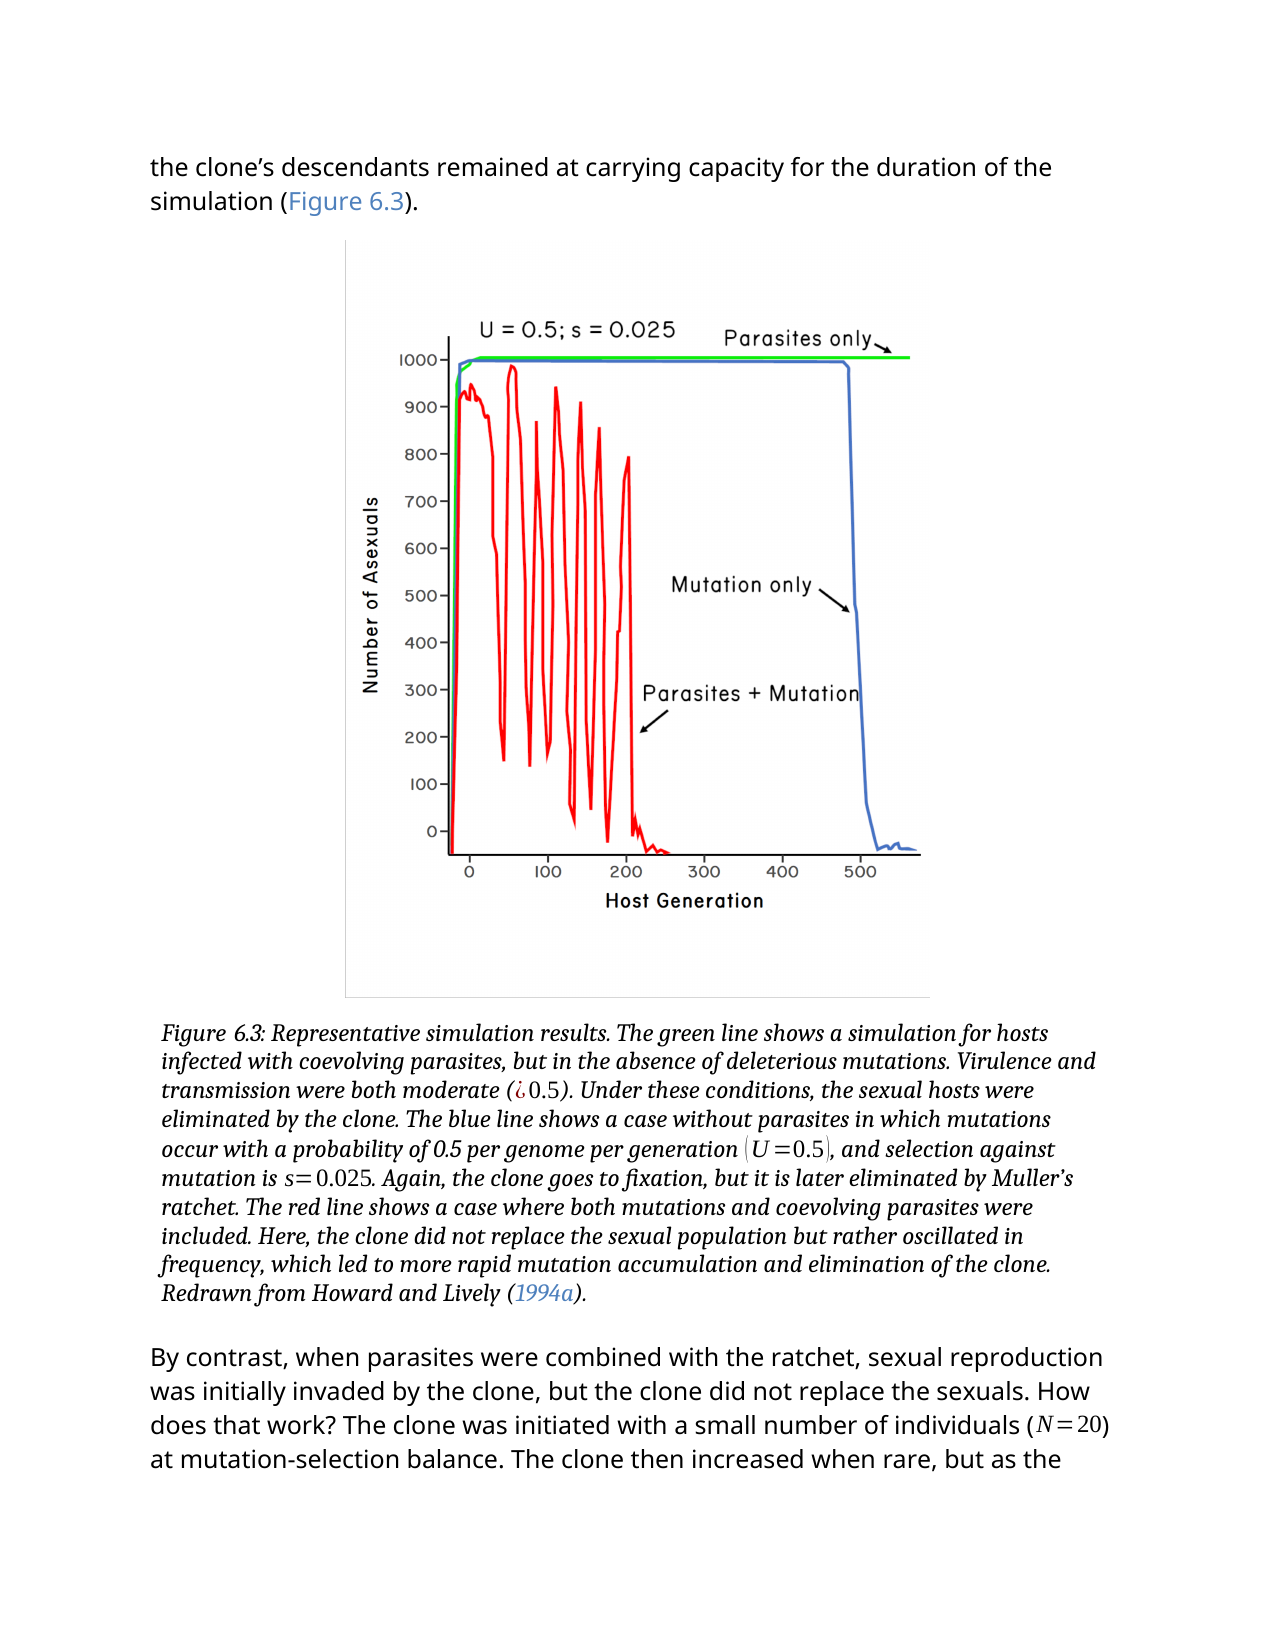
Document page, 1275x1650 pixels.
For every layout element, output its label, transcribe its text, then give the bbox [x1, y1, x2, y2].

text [150, 150, 1125, 218]
picture [345, 240, 930, 998]
table_header Figure 6.3: Representative simulation results. The green line shows a simulation for hosts infected with coevolving parasites, but in the absence of deleterious mutations. Virulence and transmission were both moderate (). Under these conditions, the sexual hosts were eliminated by the clone. The blue line shows a case without parasites in which mutations occur with a probability of 0.5 per genome per generation , and selection against mutation is . Again, the clone goes to fixation, but it is later eliminated by Muller’s ratchet. The red line shows a case where both mutations and coevolving parasites were included. Here, the clone did not replace the sexual population but rather oscillated in frequency, which led to more rapid mutation accumulation and elimination of the clone. Redrawn from Howard and Lively (1994a). [150, 237, 1125, 1320]
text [150, 1339, 1125, 1475]
